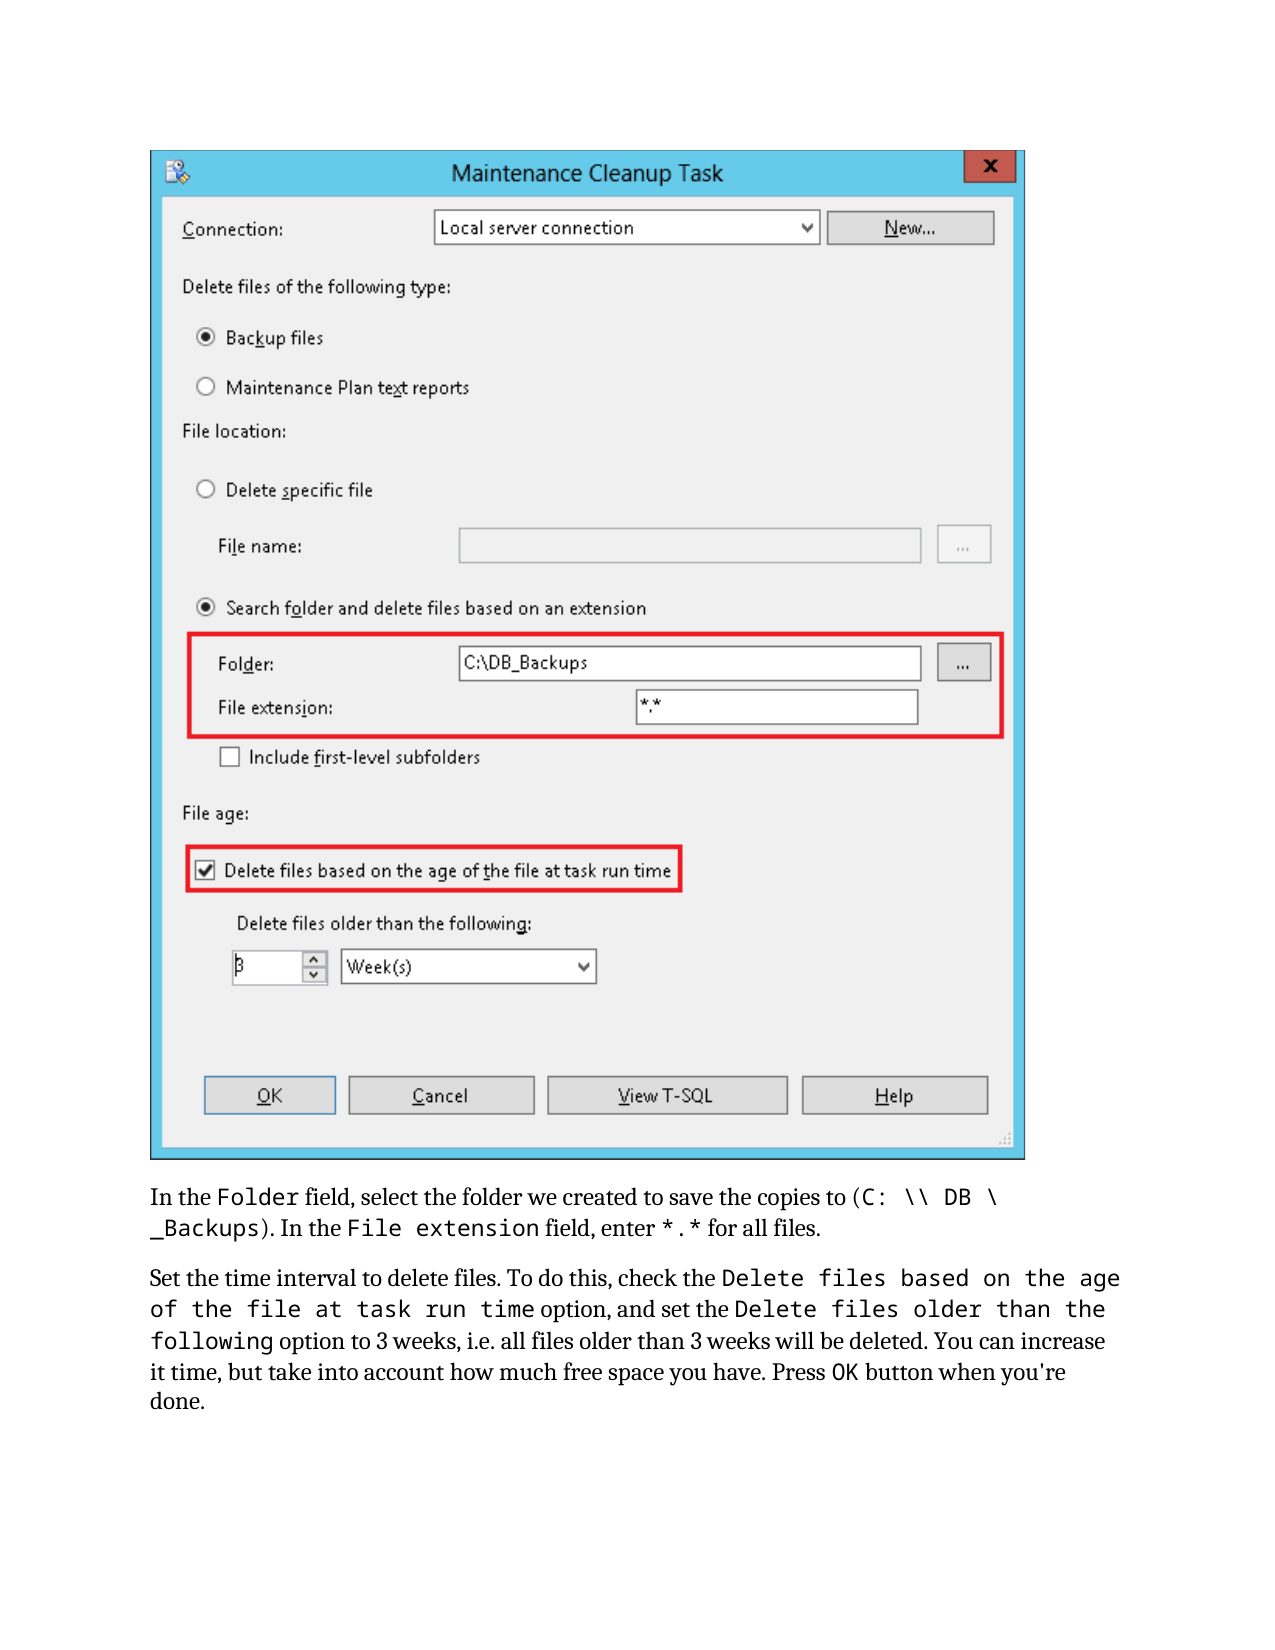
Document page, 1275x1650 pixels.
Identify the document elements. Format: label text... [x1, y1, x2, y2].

text Set the time interval to delete files. To do this, check the Delete files based on the age of the file at task run time option, and set the Delete files older than the following option to 3 weeks, i.e. all files older than 3 weeks will be deleted. You can increase it time, but take into account how much free space you have. Press OK button when you're done. [150, 1262, 1125, 1416]
picture [150, 150, 1025, 1160]
text In the Folder field, select the folder we created to save the copies to (C: \\ DB \ _Backups). In the File extension field, enter *.* for all files. [150, 1181, 1125, 1243]
